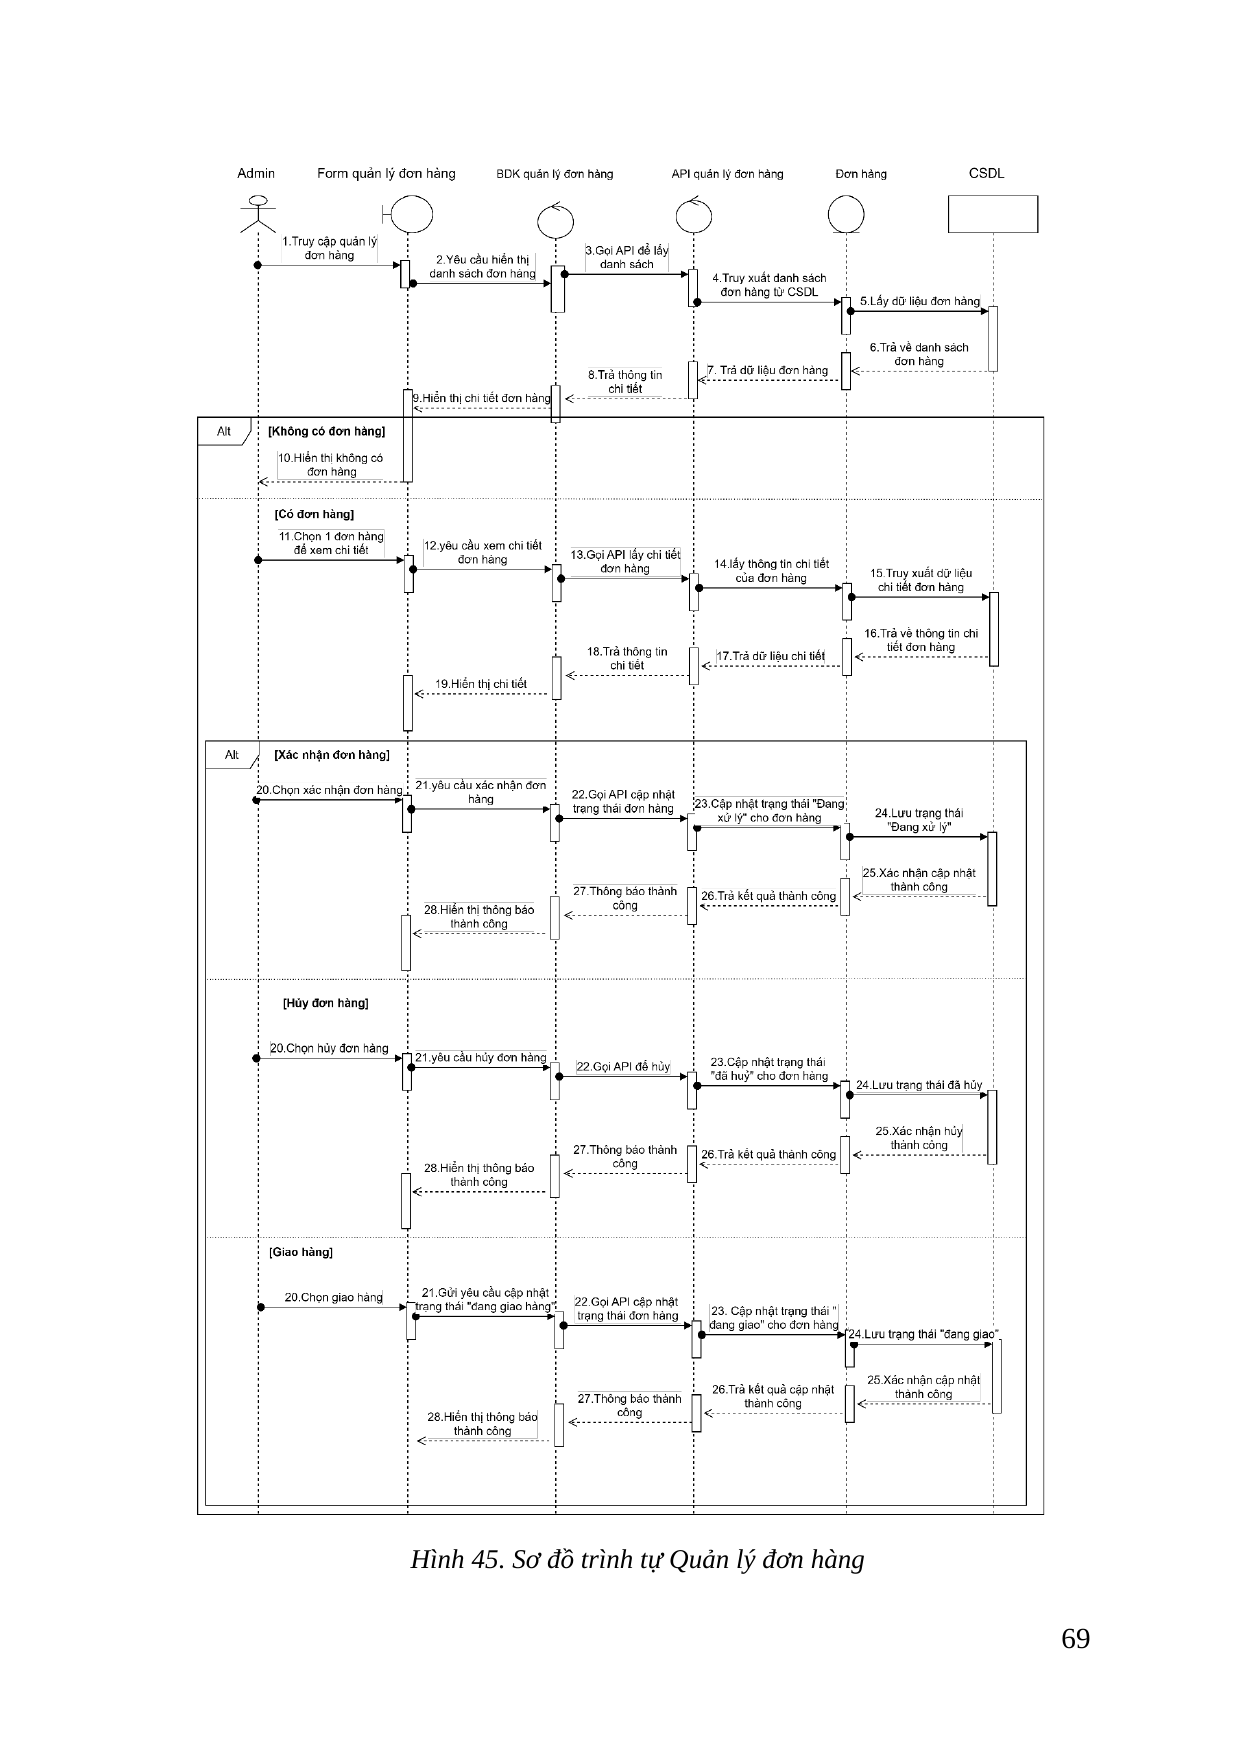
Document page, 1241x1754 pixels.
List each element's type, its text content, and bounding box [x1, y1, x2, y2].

text Hình 45. Sơ đồ trình tự Quản lý đơn hàng [187, 1543, 1090, 1574]
picture [187, 150, 1053, 1524]
